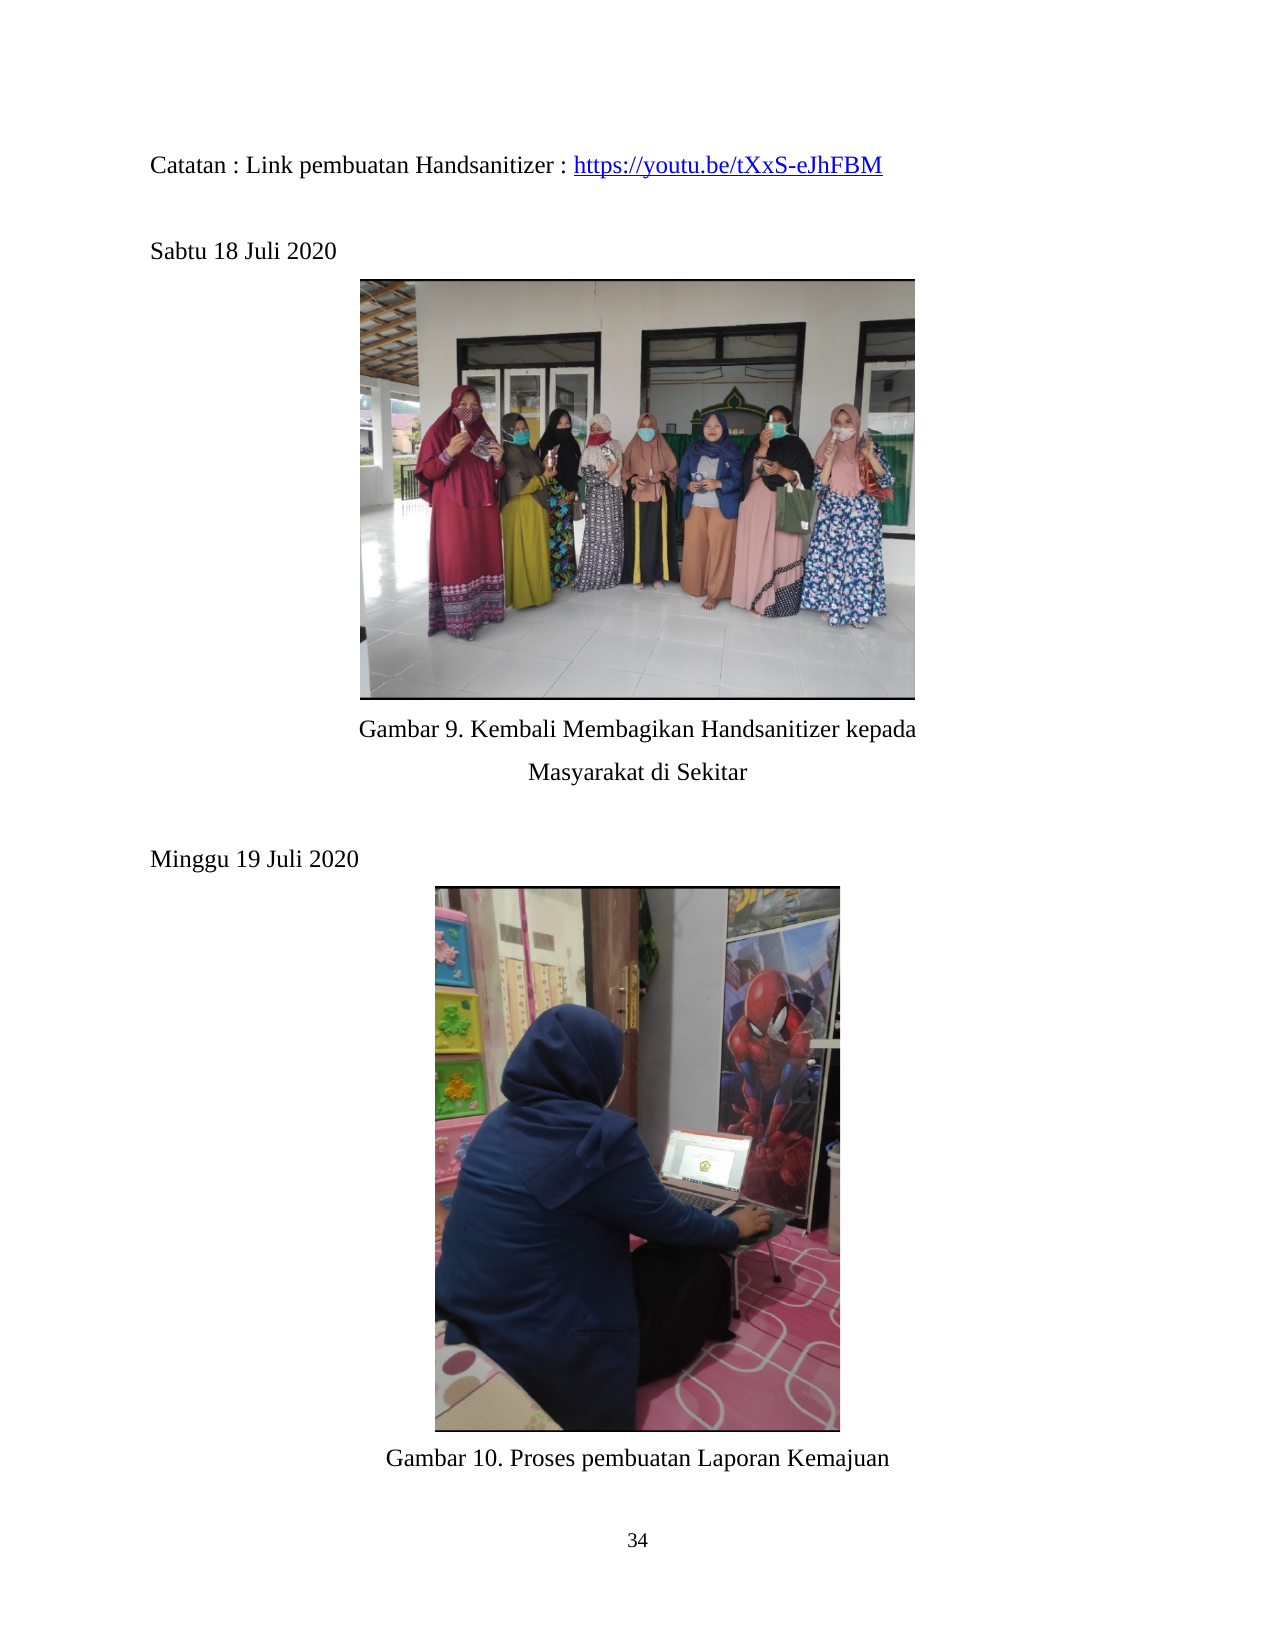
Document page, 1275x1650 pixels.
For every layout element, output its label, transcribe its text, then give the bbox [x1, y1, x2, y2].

text Gambar 9. Kembali Membagikan Handsanitizer kepada [150, 714, 1125, 743]
text Sabtu 18 Juli 2020 [150, 236, 1125, 265]
text Gambar 10. Proses pembuatan Laporan Kemajuan [150, 1443, 1125, 1472]
text Masyarakat di Sekitar [150, 757, 1125, 786]
text Catatan : Link pembuatan Handsanitizer : https://youtu.be/tXxS-eJhFBM [150, 150, 1125, 179]
text Minggu 19 Juli 2020 [150, 844, 1125, 872]
picture [360, 279, 915, 700]
picture [435, 886, 841, 1432]
